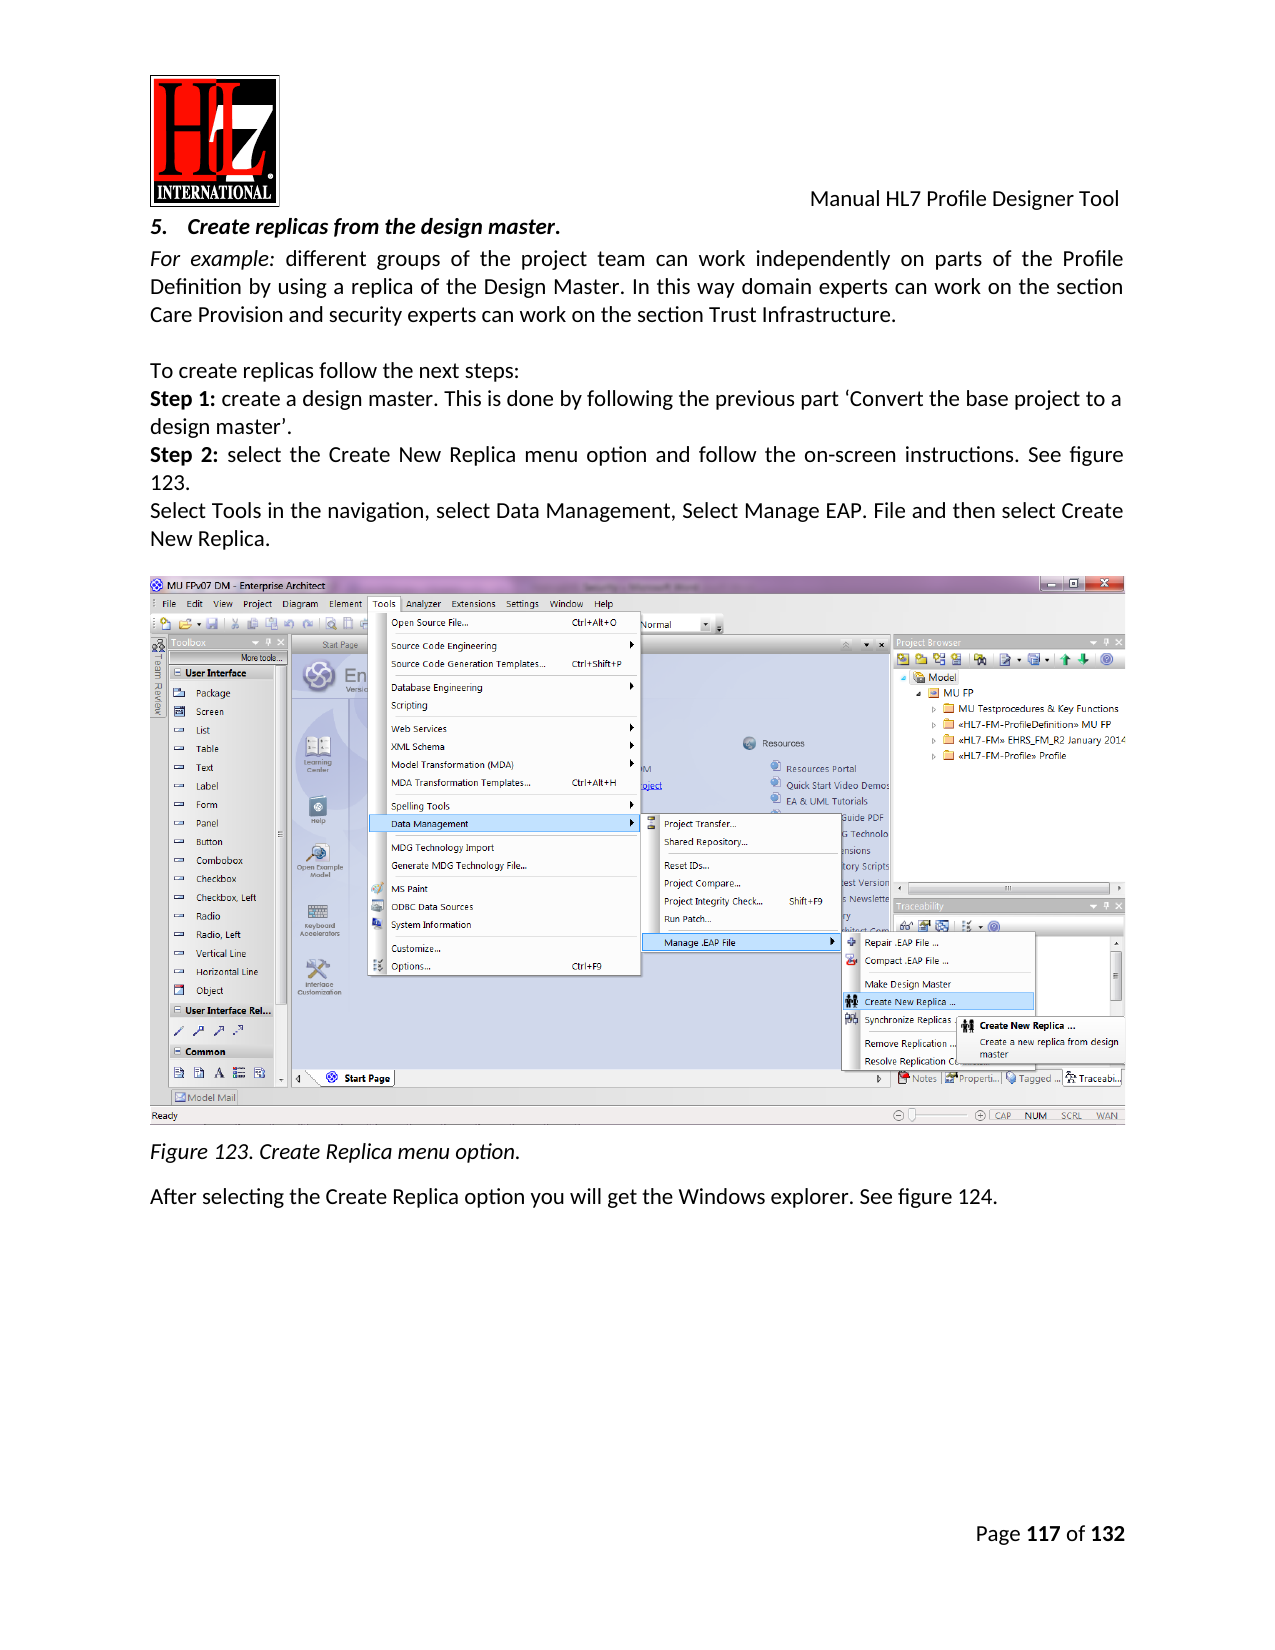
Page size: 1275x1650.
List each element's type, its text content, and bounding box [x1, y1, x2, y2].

text Select Tools in the navigation, select Data Management, Select Manage EAP. File and then select Create New Replica. [150, 496, 1125, 552]
text For example: different groups of the project team can work independently on parts of the Profile Definition by using a replica of the Design Master. In this way domain experts can work on the section Care Provision and security experts can work on the section Trust Infrastructure. [150, 244, 1125, 328]
picture [150, 576, 1125, 1125]
text To create replicas follow the next steps: [150, 356, 1125, 384]
text Step 1: create a design master. This is done by following the previous part ‘Convert the base project to a design master’. [150, 384, 1125, 440]
subtitle Create replicas from the design master. [150, 212, 1125, 240]
text After selecting the Create Replica option you will get the Windows explorer. See figure 124. [150, 1182, 1125, 1210]
text Figure 123. Create Replica menu option. [150, 1137, 1125, 1165]
text Step 2: select the Create New Replica menu option and follow the on-screen instructions. See figure 123. [150, 440, 1125, 496]
